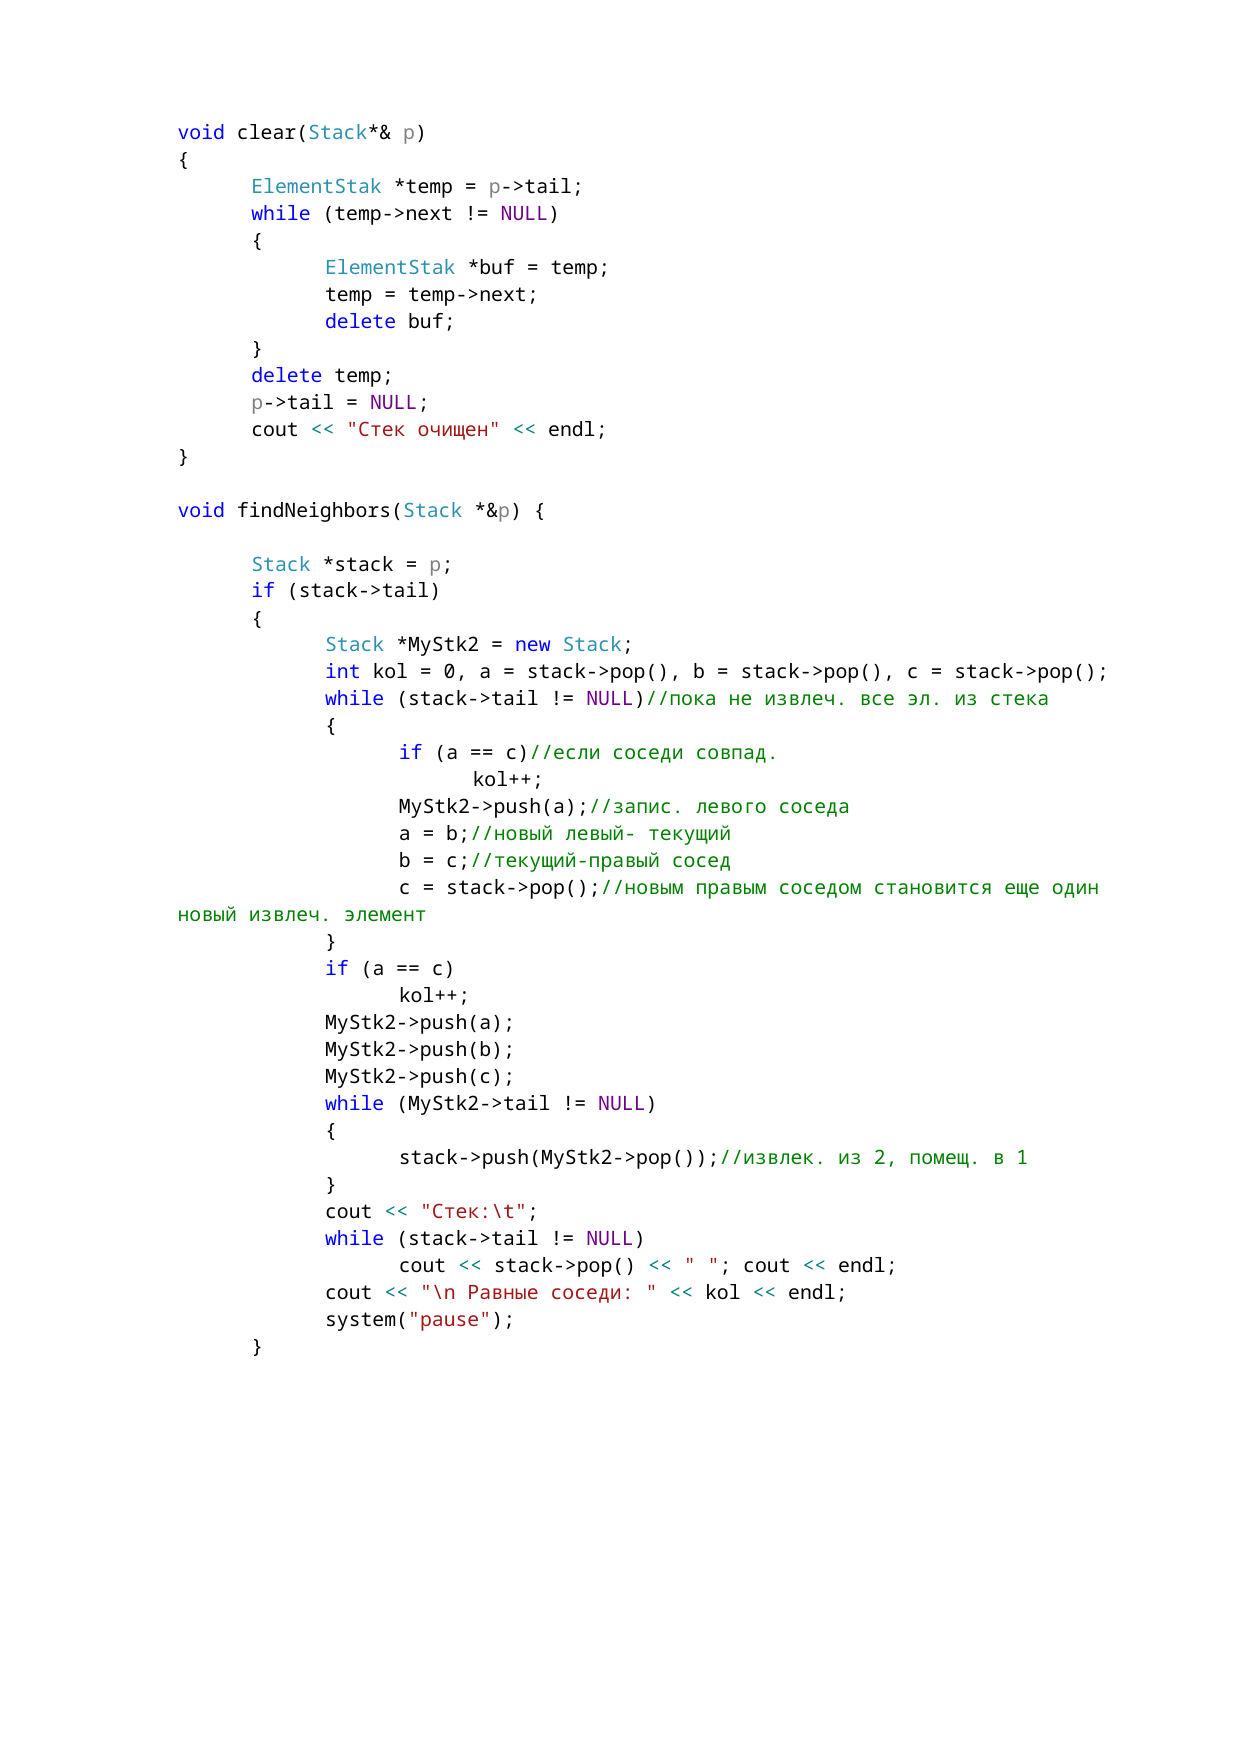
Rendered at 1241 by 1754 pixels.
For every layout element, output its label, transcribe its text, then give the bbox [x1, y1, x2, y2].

text system("pause"); [177, 1305, 1152, 1332]
text { [177, 604, 1152, 631]
text kol++; [177, 766, 1152, 793]
text MyStk2->push(a);//запис. левого соседа [177, 793, 1152, 819]
text if (a == c)//если соседи совпад. [177, 739, 1152, 766]
text } [177, 1170, 1152, 1197]
text { [177, 145, 1152, 172]
text cout << "\n Равные соседи: " << kol << endl; [177, 1278, 1152, 1305]
text if (stack->tail) [177, 577, 1152, 604]
text } [177, 334, 1152, 361]
text MyStk2->push(b); [177, 1035, 1152, 1062]
text { [177, 712, 1152, 739]
text MyStk2->push(a); [177, 1008, 1152, 1035]
text { [177, 1116, 1152, 1143]
text cout << "Cтек:\t"; [177, 1197, 1152, 1224]
text while (stack->tail != NULL)//пока не извлеч. все эл. из стека [177, 685, 1152, 712]
text delete temp; [177, 361, 1152, 388]
text } [177, 1332, 1152, 1359]
text } [177, 442, 1152, 469]
text while (MyStk2->tail != NULL) [177, 1089, 1152, 1116]
text int kol = 0, a = stack->pop(), b = stack->pop(), c = stack->pop(); [177, 658, 1152, 685]
text Stack *MyStk2 = new Stack; [177, 631, 1152, 658]
text a = b;//новый левый- текущий [177, 819, 1152, 847]
text cout << "Стек очищен" << endl; [177, 415, 1152, 442]
text temp = temp->next; [177, 280, 1152, 307]
text ElementStak *temp = p->tail; [177, 172, 1152, 199]
text Stack *stack = p; [177, 550, 1152, 577]
text p->tail = NULL; [177, 388, 1152, 415]
text while (temp->next != NULL) [177, 199, 1152, 226]
text cout << stack->pop() << " "; cout << endl; [177, 1251, 1152, 1278]
text kol++; [177, 981, 1152, 1008]
text ElementStak *buf = temp; [177, 253, 1152, 280]
text void findNeighbors(Stack *&p) { [177, 496, 1152, 523]
text if (a == c) [177, 954, 1152, 981]
text c = stack->pop();//новым правым соседом становится еще один новый извлеч. элемент [177, 873, 1152, 927]
text while (stack->tail != NULL) [177, 1224, 1152, 1251]
text } [177, 927, 1152, 954]
text void clear(Stack*& p) [177, 118, 1152, 145]
text MyStk2->push(c); [177, 1062, 1152, 1089]
text stack->push(MyStk2->pop());//извлек. из 2, помещ. в 1 [177, 1143, 1152, 1170]
text { [177, 226, 1152, 253]
text b = c;//текущий-правый сосед [177, 847, 1152, 873]
text delete buf; [177, 307, 1152, 334]
